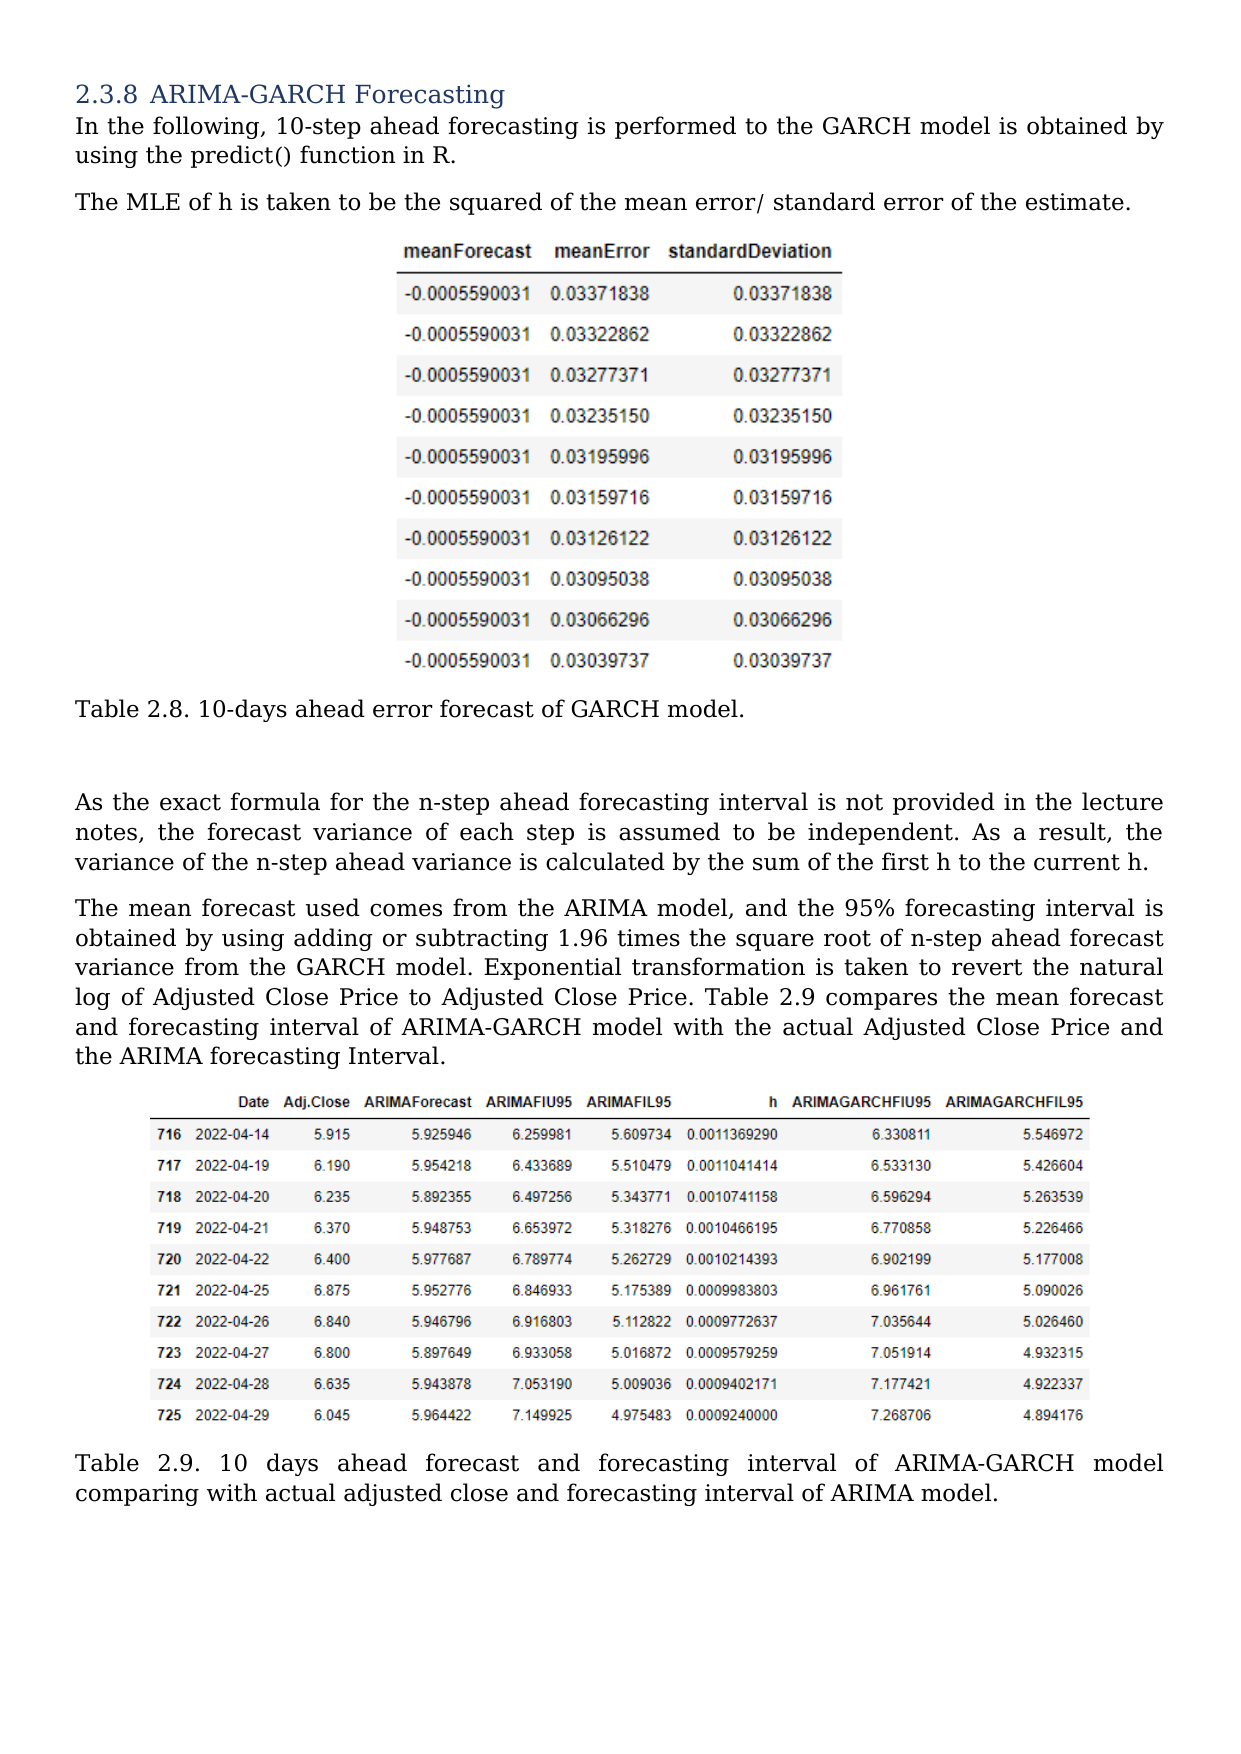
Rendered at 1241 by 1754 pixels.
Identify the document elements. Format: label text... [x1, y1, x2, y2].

text 2.3.8 ARIMA-GARCH Forecasting [75, 79, 1165, 109]
text In the following, 10-step ahead forecasting is performed to the GARCH model is obtained by using the predict() function in R. [75, 112, 1165, 169]
picture [150, 1088, 1091, 1430]
text Table 2.9. 10 days ahead forecast and forecasting interval of ARIMA-GARCH model comparing with actual adjusted close and forecasting interval of ARIMA model. [75, 1448, 1165, 1506]
picture [396, 233, 844, 677]
text The mean forecast used comes from the ARIMA model, and the 95% forecasting interval is obtained by using adding or subtracting 1.96 times the square root of n-step ahead forecast variance from the GARCH model. Exponential transformation is taken to revert the natural log of Adjusted Close Price to Adjusted Close Price. Table 2.9 compares the mean forecast and forecasting interval of ARIMA-GARCH model with the actual Adjusted Close Price and the ARIMA forecasting Interval. [75, 893, 1165, 1069]
text The MLE of h is taken to be the squared of the mean error/ standard error of the estimate. [75, 188, 1165, 215]
text Table 2.8. 10-days ahead error forecast of GARCH model. [75, 695, 1165, 723]
text As the exact formula for the n-step ahead forecasting interval is not provided in the lecture notes, the forecast variance of each step is assumed to be independent. As a result, the variance of the n-step ahead variance is calculated by the sum of the first h to the current h. [75, 788, 1165, 875]
